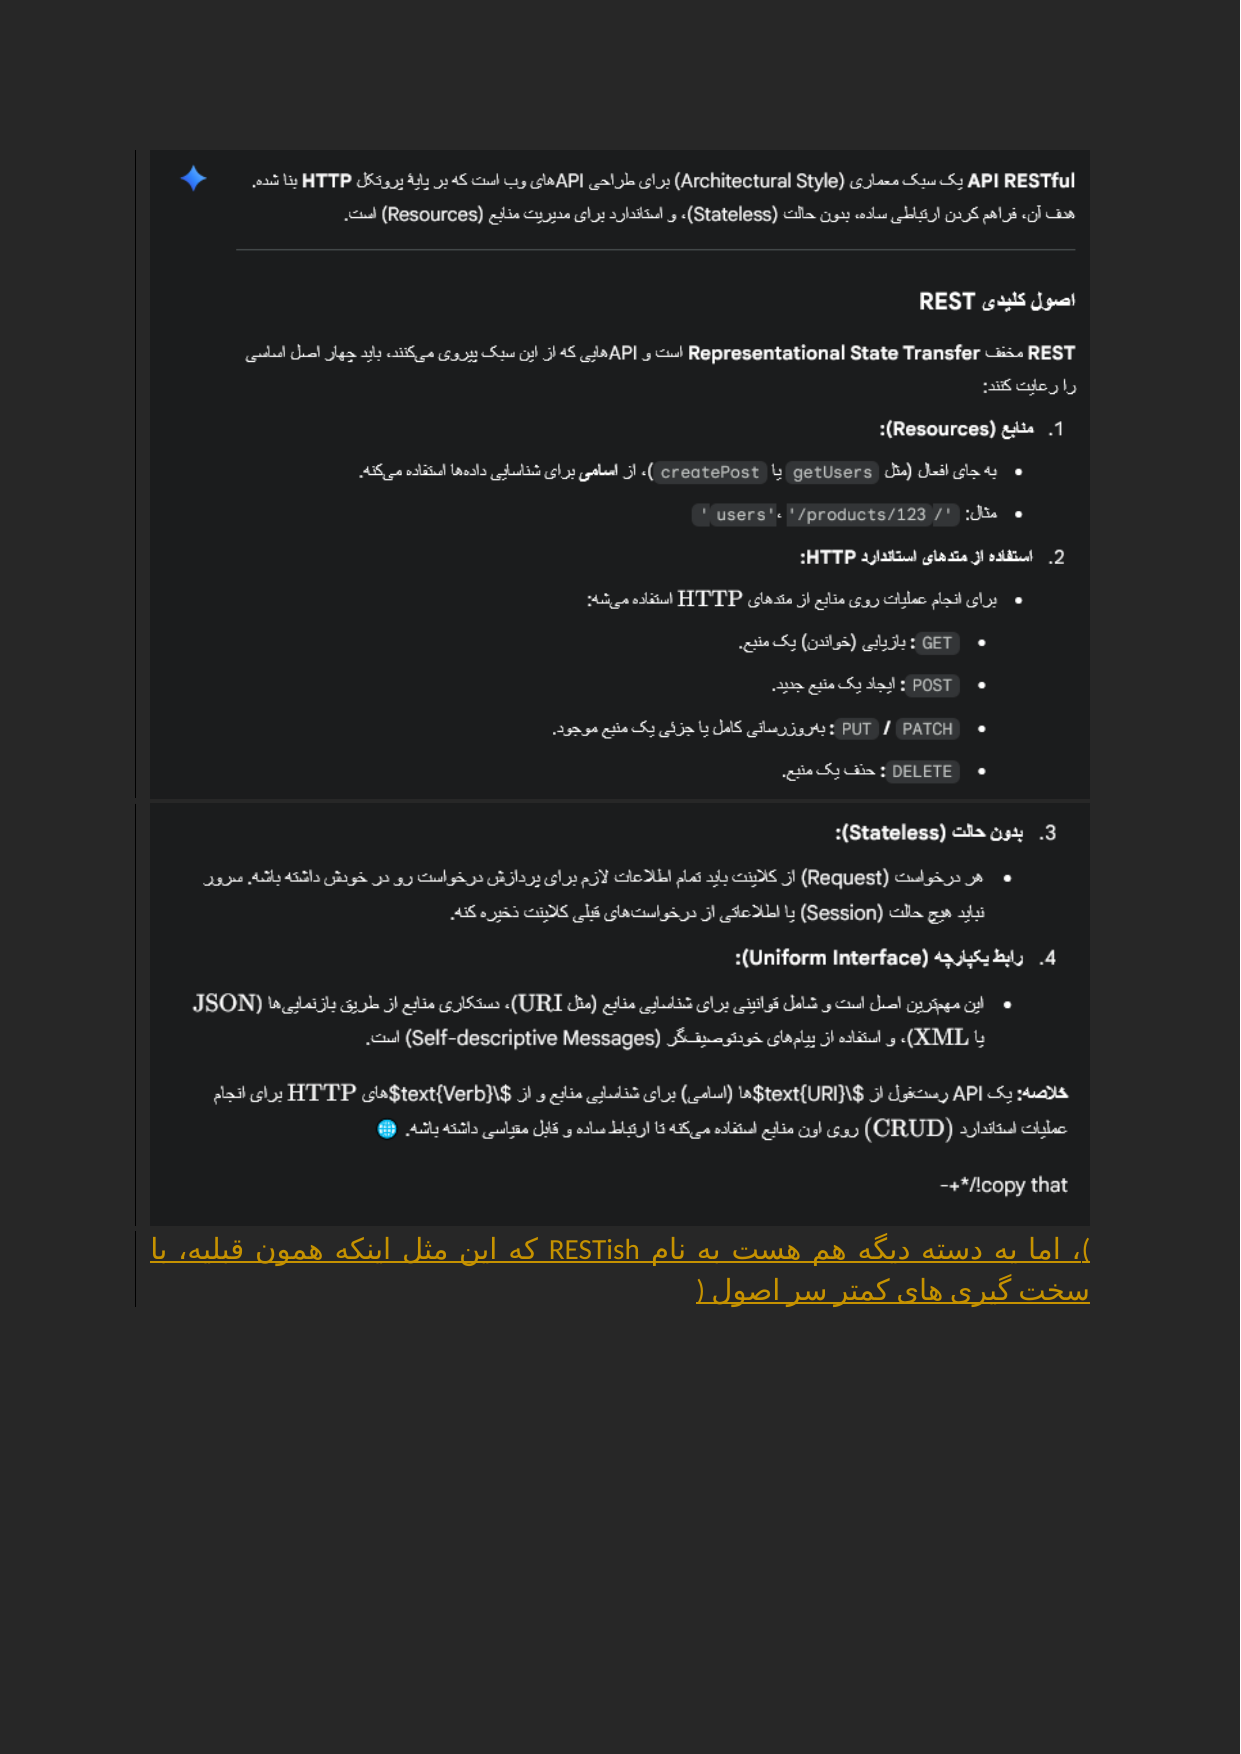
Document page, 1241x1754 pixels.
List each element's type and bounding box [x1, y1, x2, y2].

picture [150, 803, 1090, 1226]
picture [150, 150, 1090, 799]
